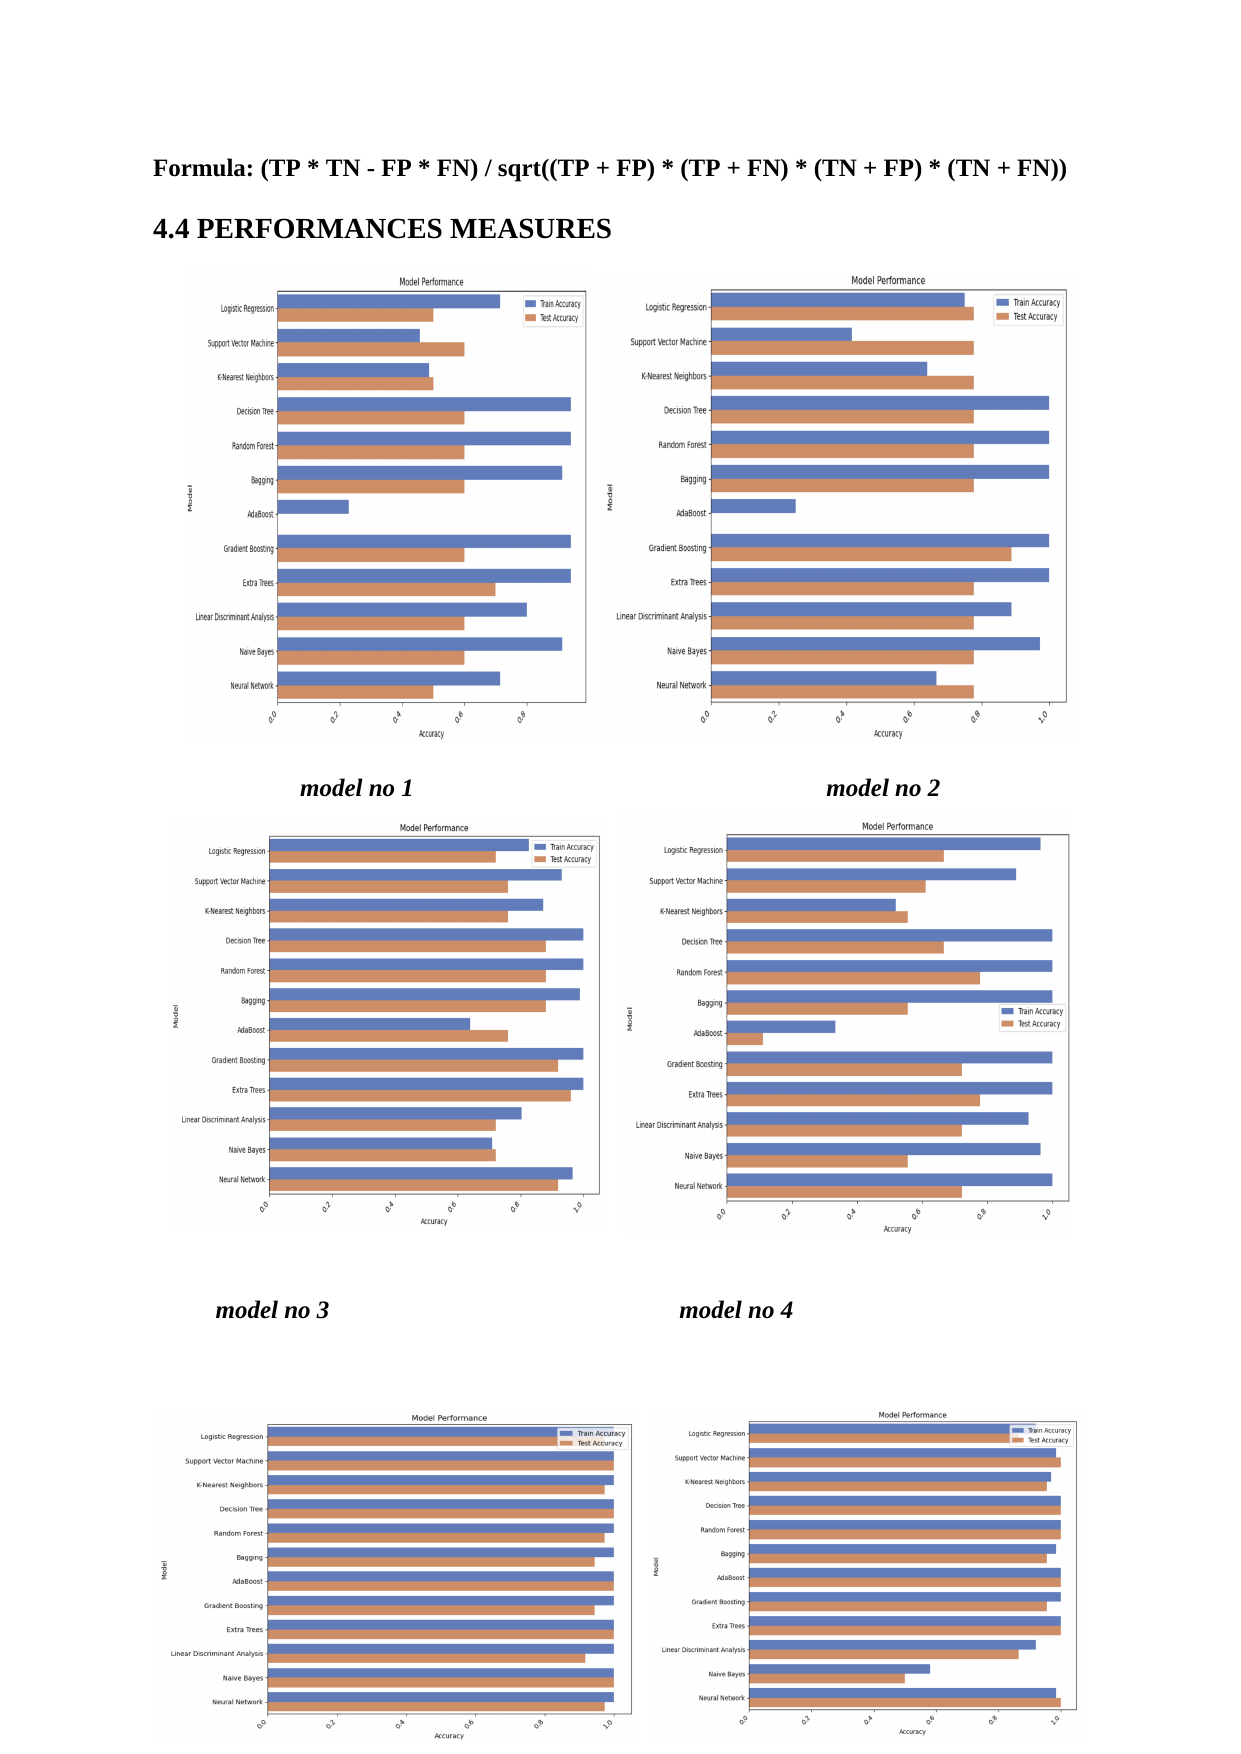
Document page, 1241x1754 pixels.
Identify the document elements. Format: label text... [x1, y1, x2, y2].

text model no 3 model no 4 [153, 1296, 1087, 1324]
text model no 1 model no 2 [153, 582, 1087, 801]
picture [598, 272, 1078, 745]
picture [648, 1410, 1088, 1739]
text Formula: (TP * TN - FP * FN) / sqrt((TP + FP) * (TP + FN) * (TN + FP) * (TN + FN)) [153, 153, 1087, 182]
picture [182, 266, 592, 745]
picture [158, 1410, 641, 1745]
picture [620, 813, 1074, 1234]
picture [168, 818, 609, 1231]
text 4.4 PERFORMANCES MEASURES [153, 211, 1087, 244]
